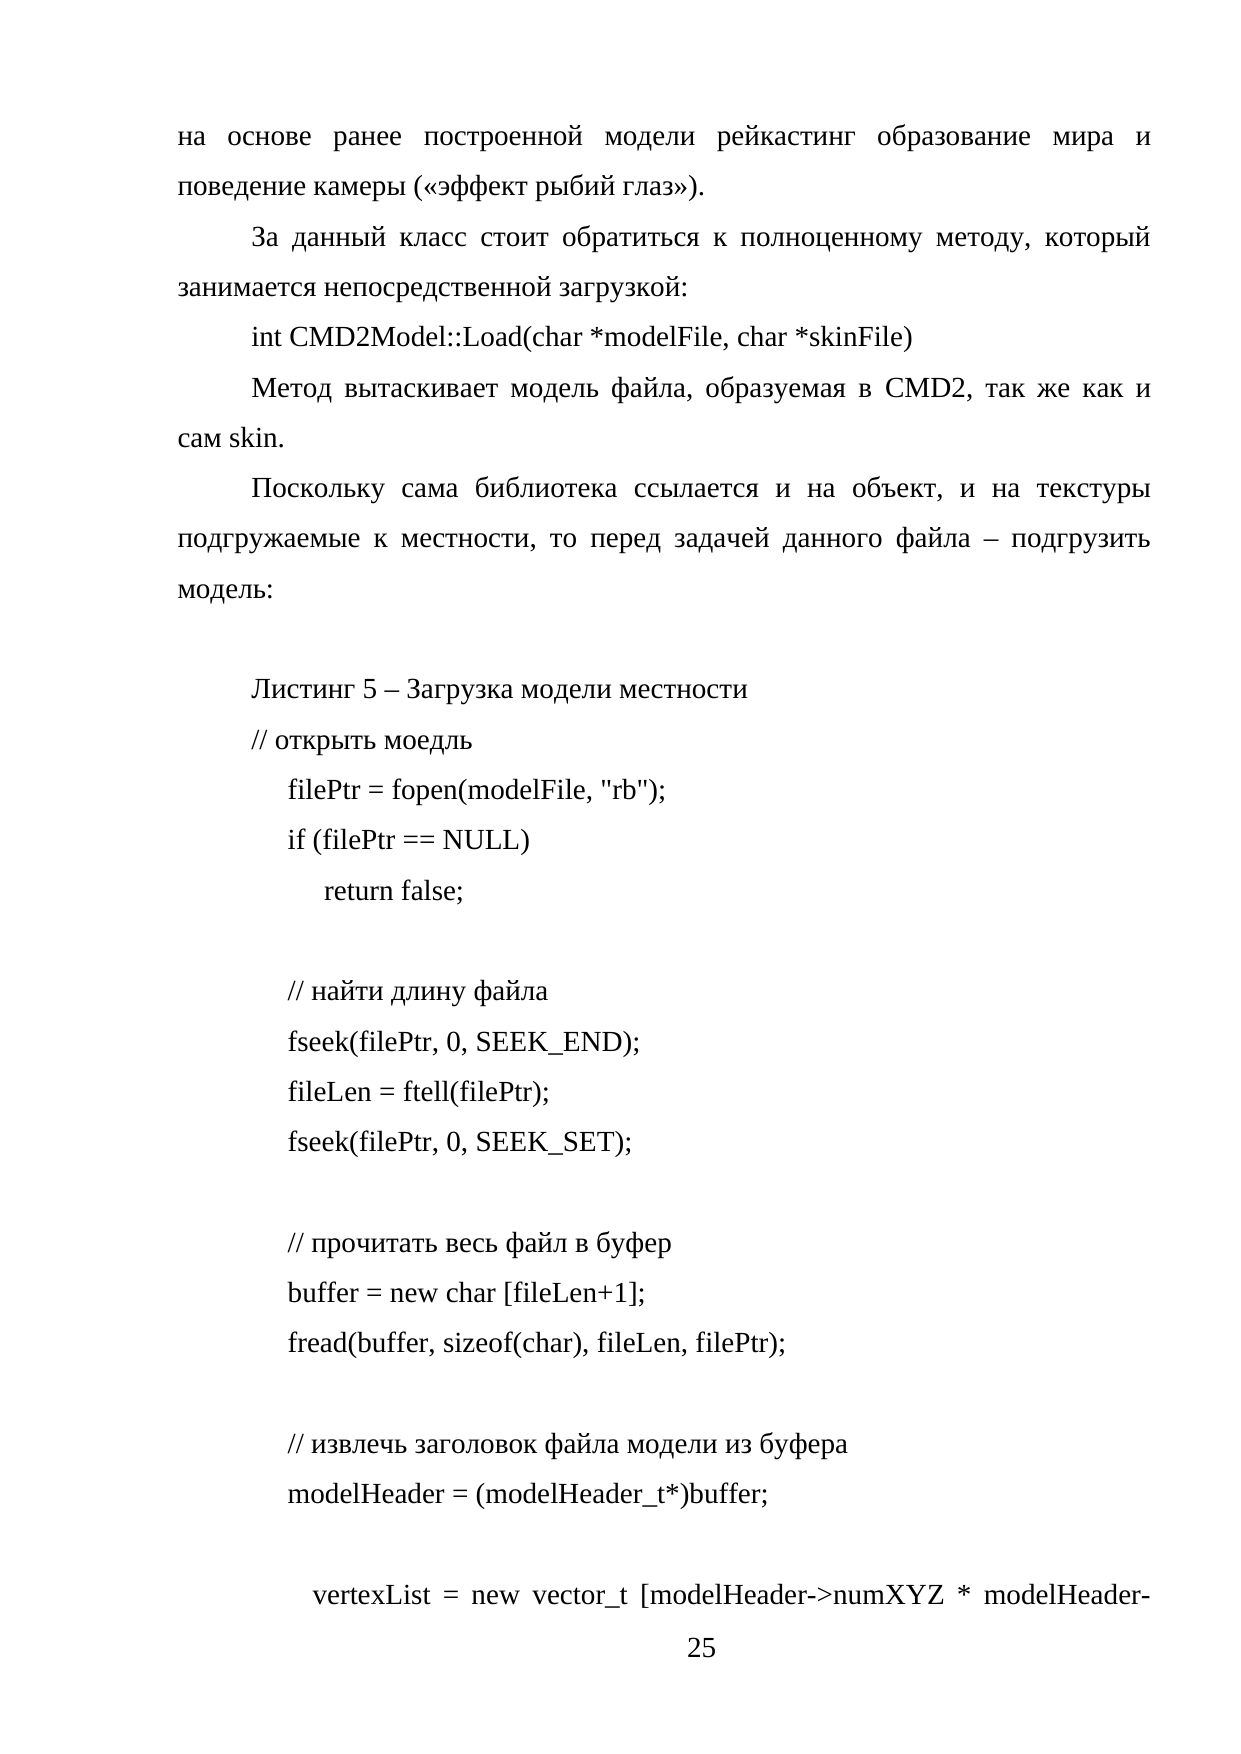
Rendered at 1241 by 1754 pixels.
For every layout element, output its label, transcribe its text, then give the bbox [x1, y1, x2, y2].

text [177, 118, 1152, 202]
text return false; [177, 873, 1152, 906]
text // прочитать весь файл в буфер [177, 1225, 1152, 1258]
text Поскольку сама библиотека ссылается и на объект, и на текстуры подгружаемые к местности, то перед задачей данного файла – подгрузить модель: [177, 470, 1152, 604]
text fseek(filePtr, 0, SEEK_SET); [177, 1124, 1152, 1158]
text filePtr = fopen(modelFile, "rb"); [177, 772, 1152, 806]
text // открыть моедль [177, 722, 1152, 755]
text modelHeader = (modelHeader_t*)buffer; [177, 1477, 1152, 1510]
text fileLen = ftell(filePtr); [177, 1074, 1152, 1108]
text Листинг 5 – Загрузка модели местности [177, 672, 1152, 705]
text fseek(filePtr, 0, SEEK_END); [177, 1024, 1152, 1057]
text Метод вытаскивает модель файла, образуемая в CMD2, так же как и сам skin. [177, 370, 1152, 453]
text // извлечь заголовок файла модели из буфера [177, 1426, 1152, 1460]
text buffer = new char [fileLen+1]; [177, 1275, 1152, 1309]
text За данный класс стоит обратиться к полноценному методу, который занимается непосредственной загрузкой: [177, 219, 1152, 303]
text fread(buffer, sizeof(char), fileLen, filePtr); [177, 1326, 1152, 1359]
text // найти длину файла [177, 973, 1152, 1007]
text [177, 1577, 1152, 1611]
text int CMD2Model::Load(char *modelFile, char *skinFile) [177, 319, 1152, 353]
text if (filePtr == NULL) [177, 822, 1152, 856]
